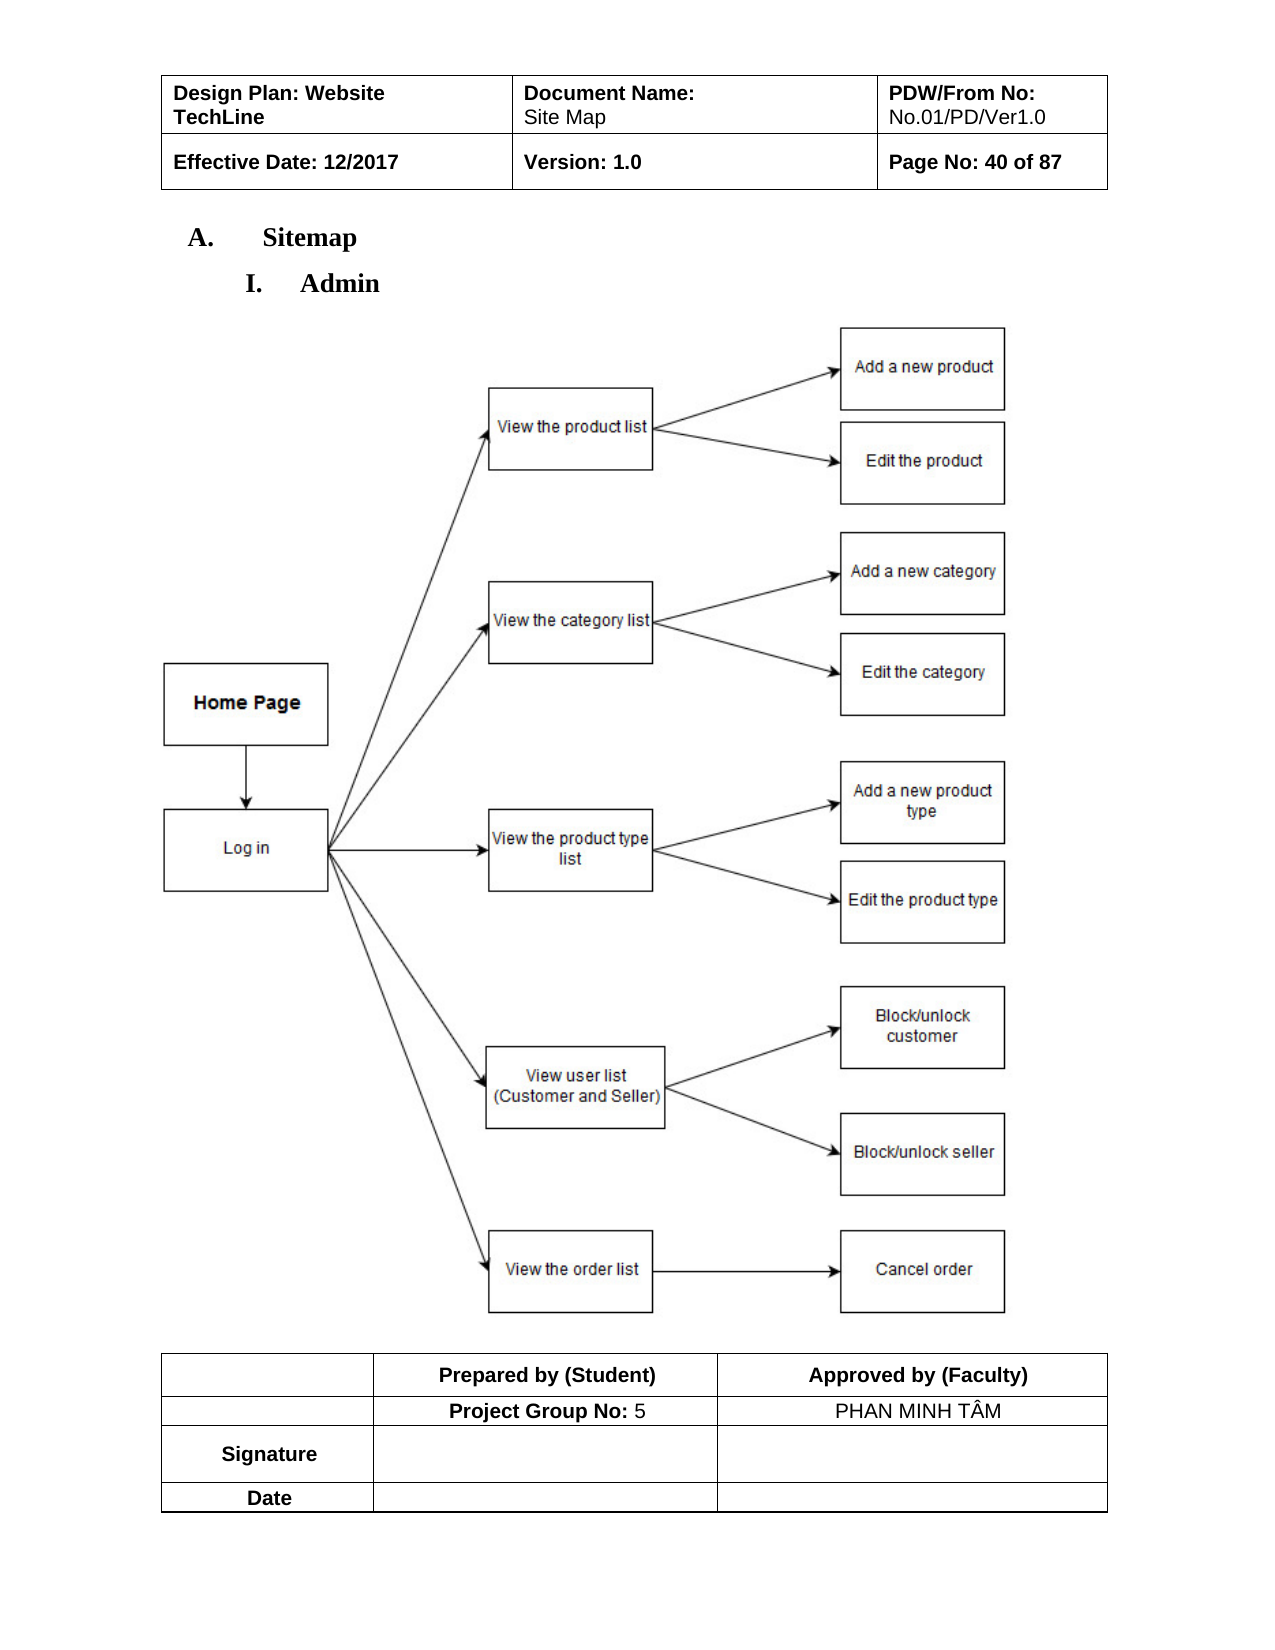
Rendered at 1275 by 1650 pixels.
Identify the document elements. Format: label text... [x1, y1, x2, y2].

list Sitemap [187, 221, 1125, 252]
picture [150, 314, 1018, 1327]
list Admin [262, 268, 1125, 299]
